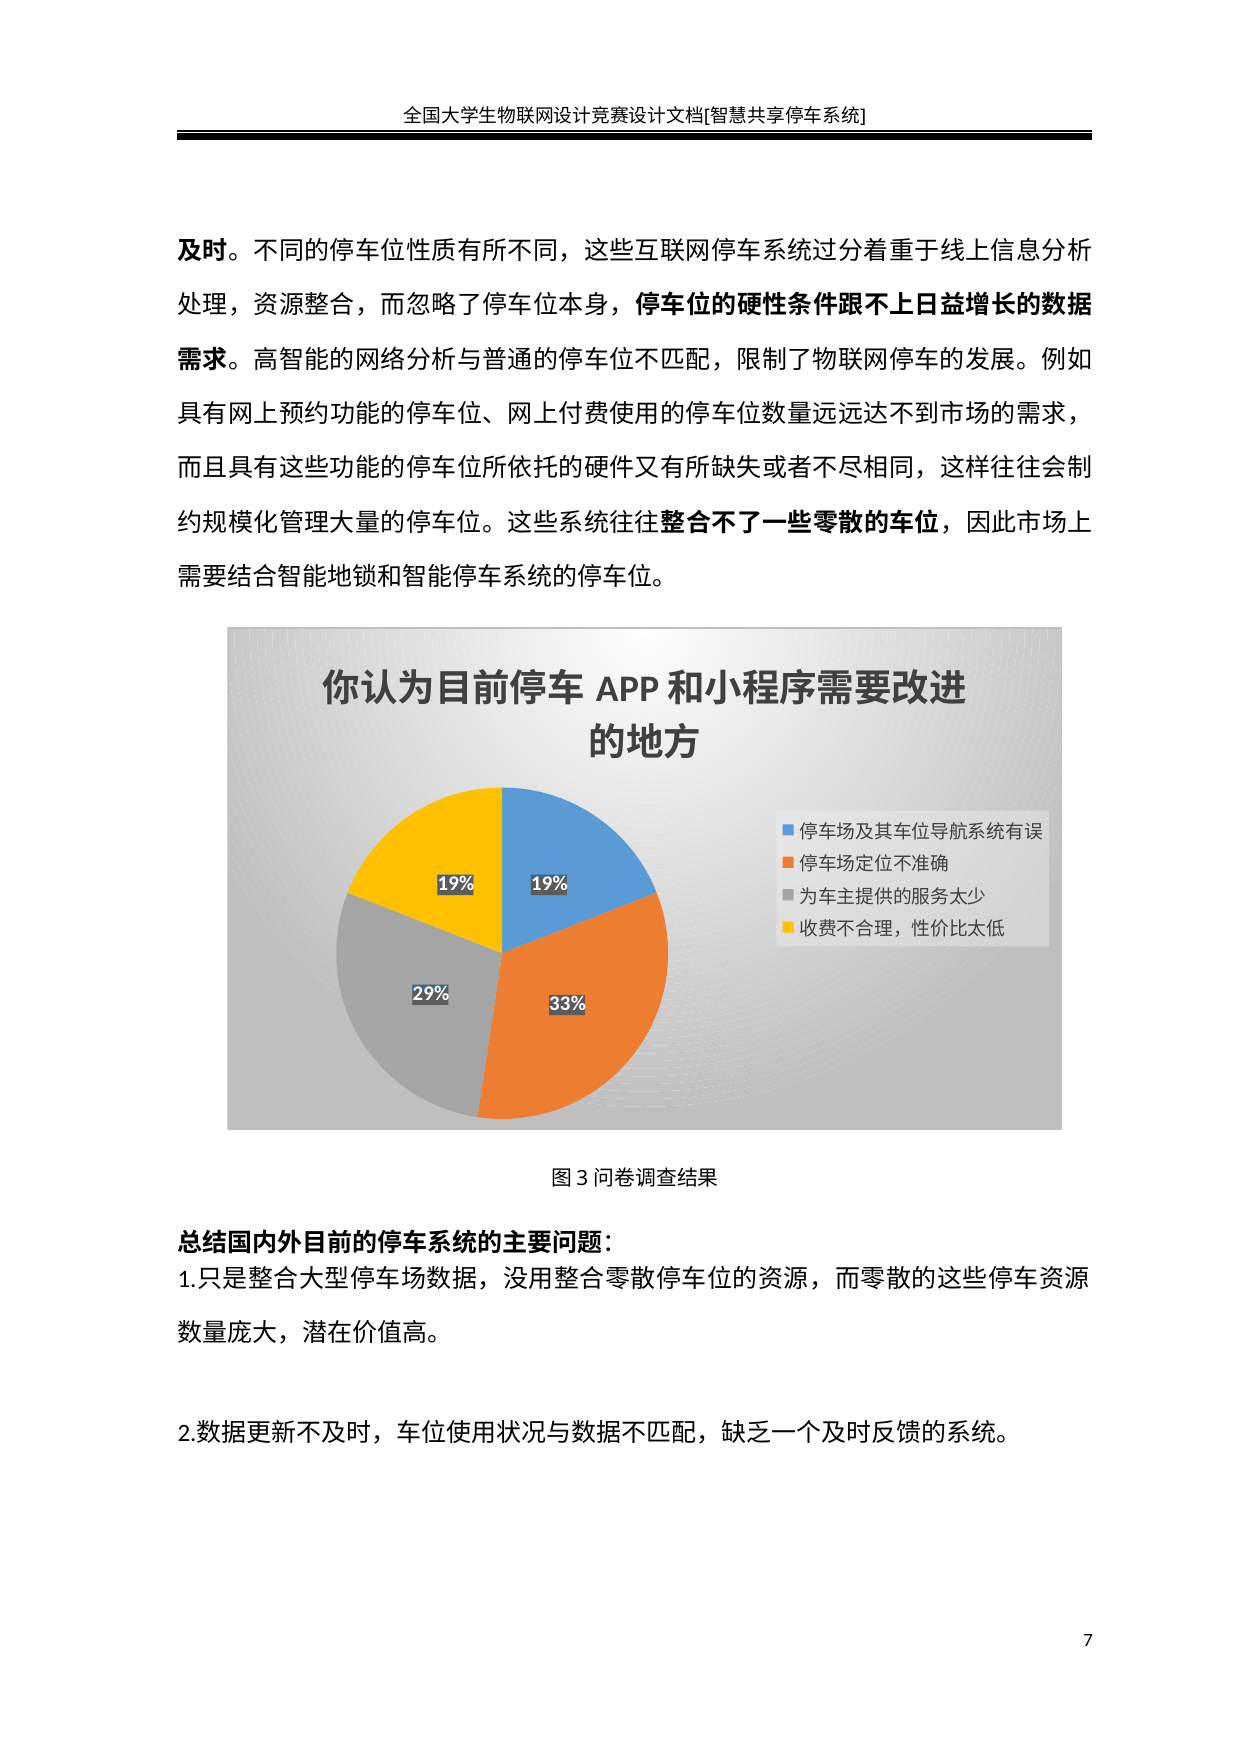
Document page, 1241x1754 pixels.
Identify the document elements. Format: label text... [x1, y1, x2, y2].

text 图3 问卷调查结果 [177, 1161, 1092, 1192]
text 总结国内外目前的停车系统的主要问题： [177, 1222, 1092, 1258]
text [177, 230, 1092, 593]
text 2.数据更新不及时，车位使用状况与数据不匹配，缺乏一个及时反馈的系统。 [177, 1413, 1092, 1449]
text 1.只是整合大型停车场数据，没用整合零散停车位的资源，而零散的这些停车资源数量庞大，潜在价值高。 [177, 1258, 1092, 1349]
